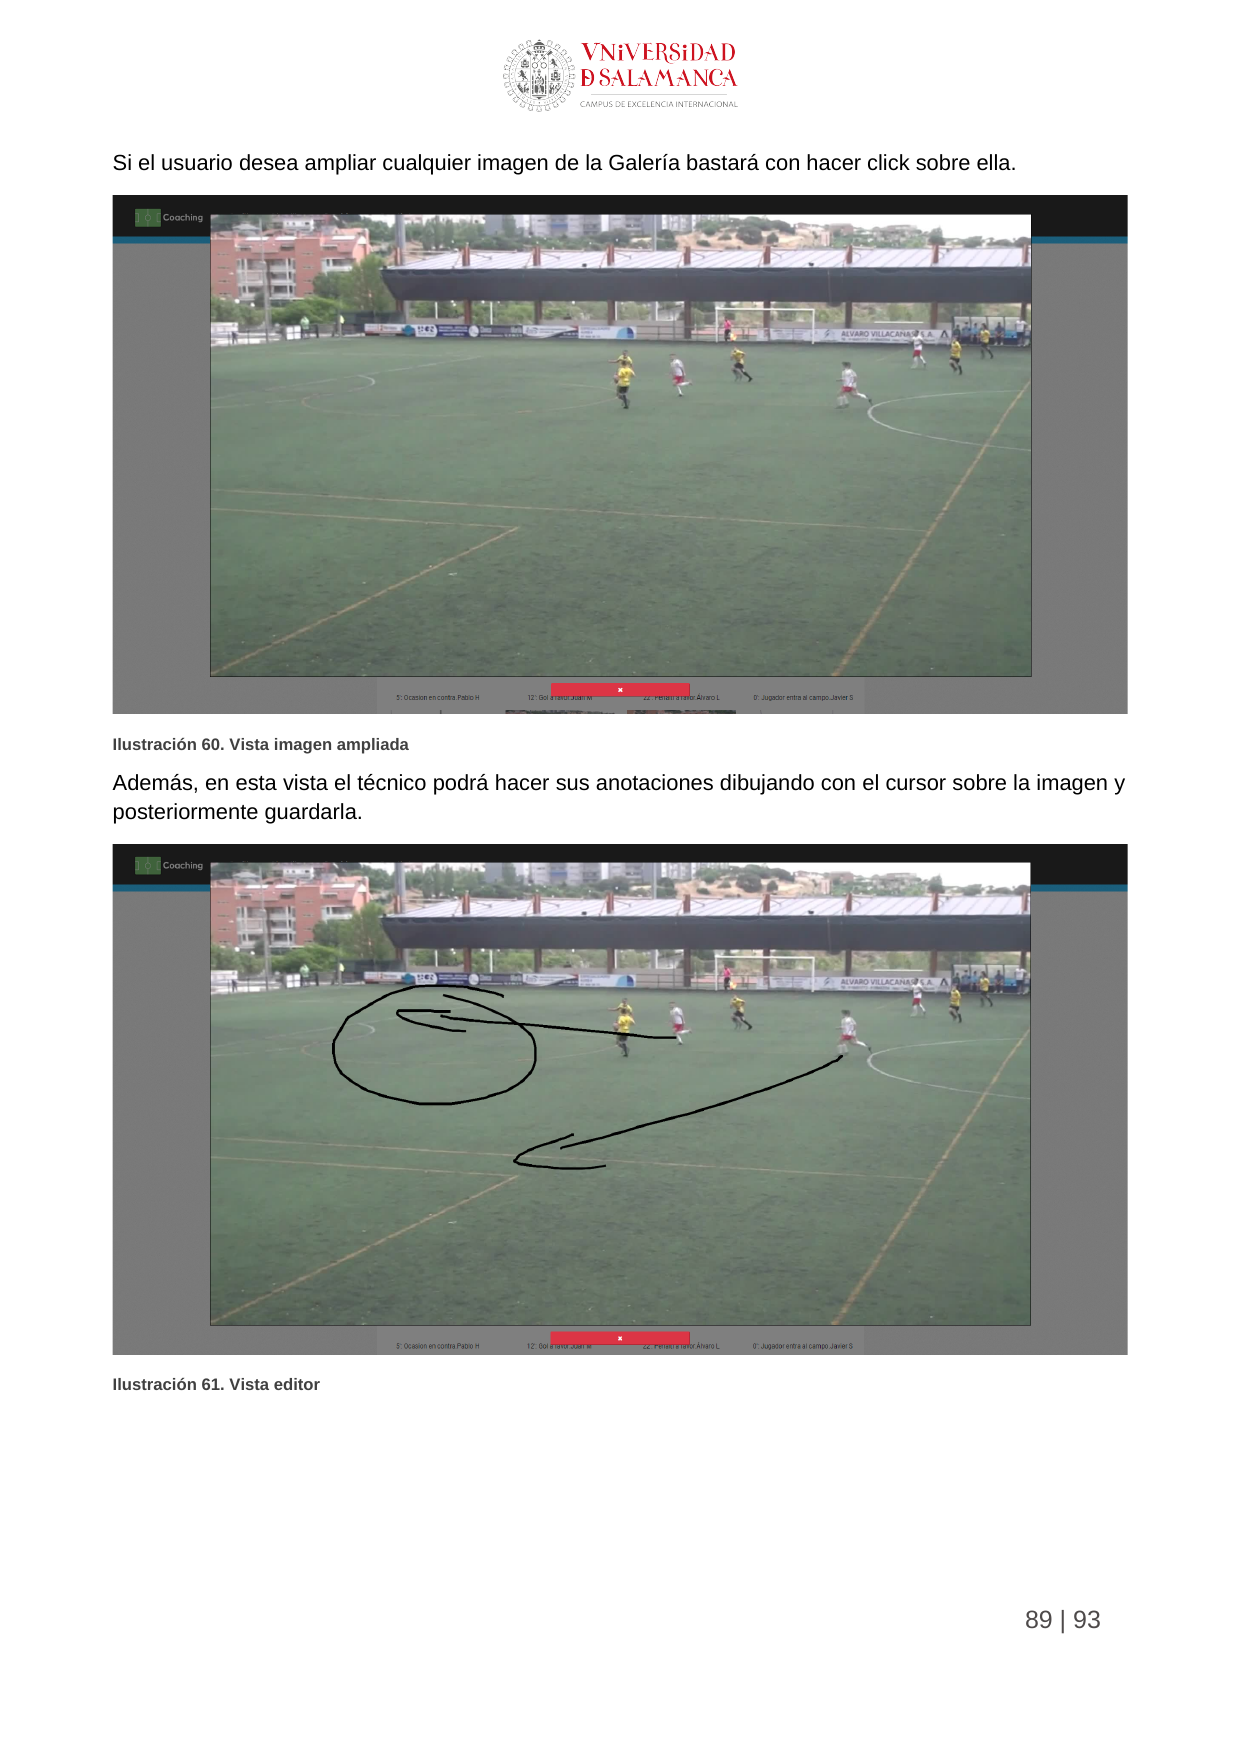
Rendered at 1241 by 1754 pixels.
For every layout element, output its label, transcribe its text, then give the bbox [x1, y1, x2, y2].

picture [112, 844, 1128, 1355]
picture [112, 195, 1128, 714]
picture [499, 36, 742, 116]
text Si el usuario desea ampliar cualquier imagen de la Galería bastará con hacer click sobre ella. [112, 150, 1128, 175]
text Ilustración 60. Vista imagen ampliada [112, 734, 1128, 753]
text Además, en esta vista el técnico podrá hacer sus anotaciones dibujando con el cursor sobre la imagen y posteriormente guardarla. [112, 770, 1128, 824]
text Ilustración 61. Vista editor [112, 1374, 1128, 1394]
